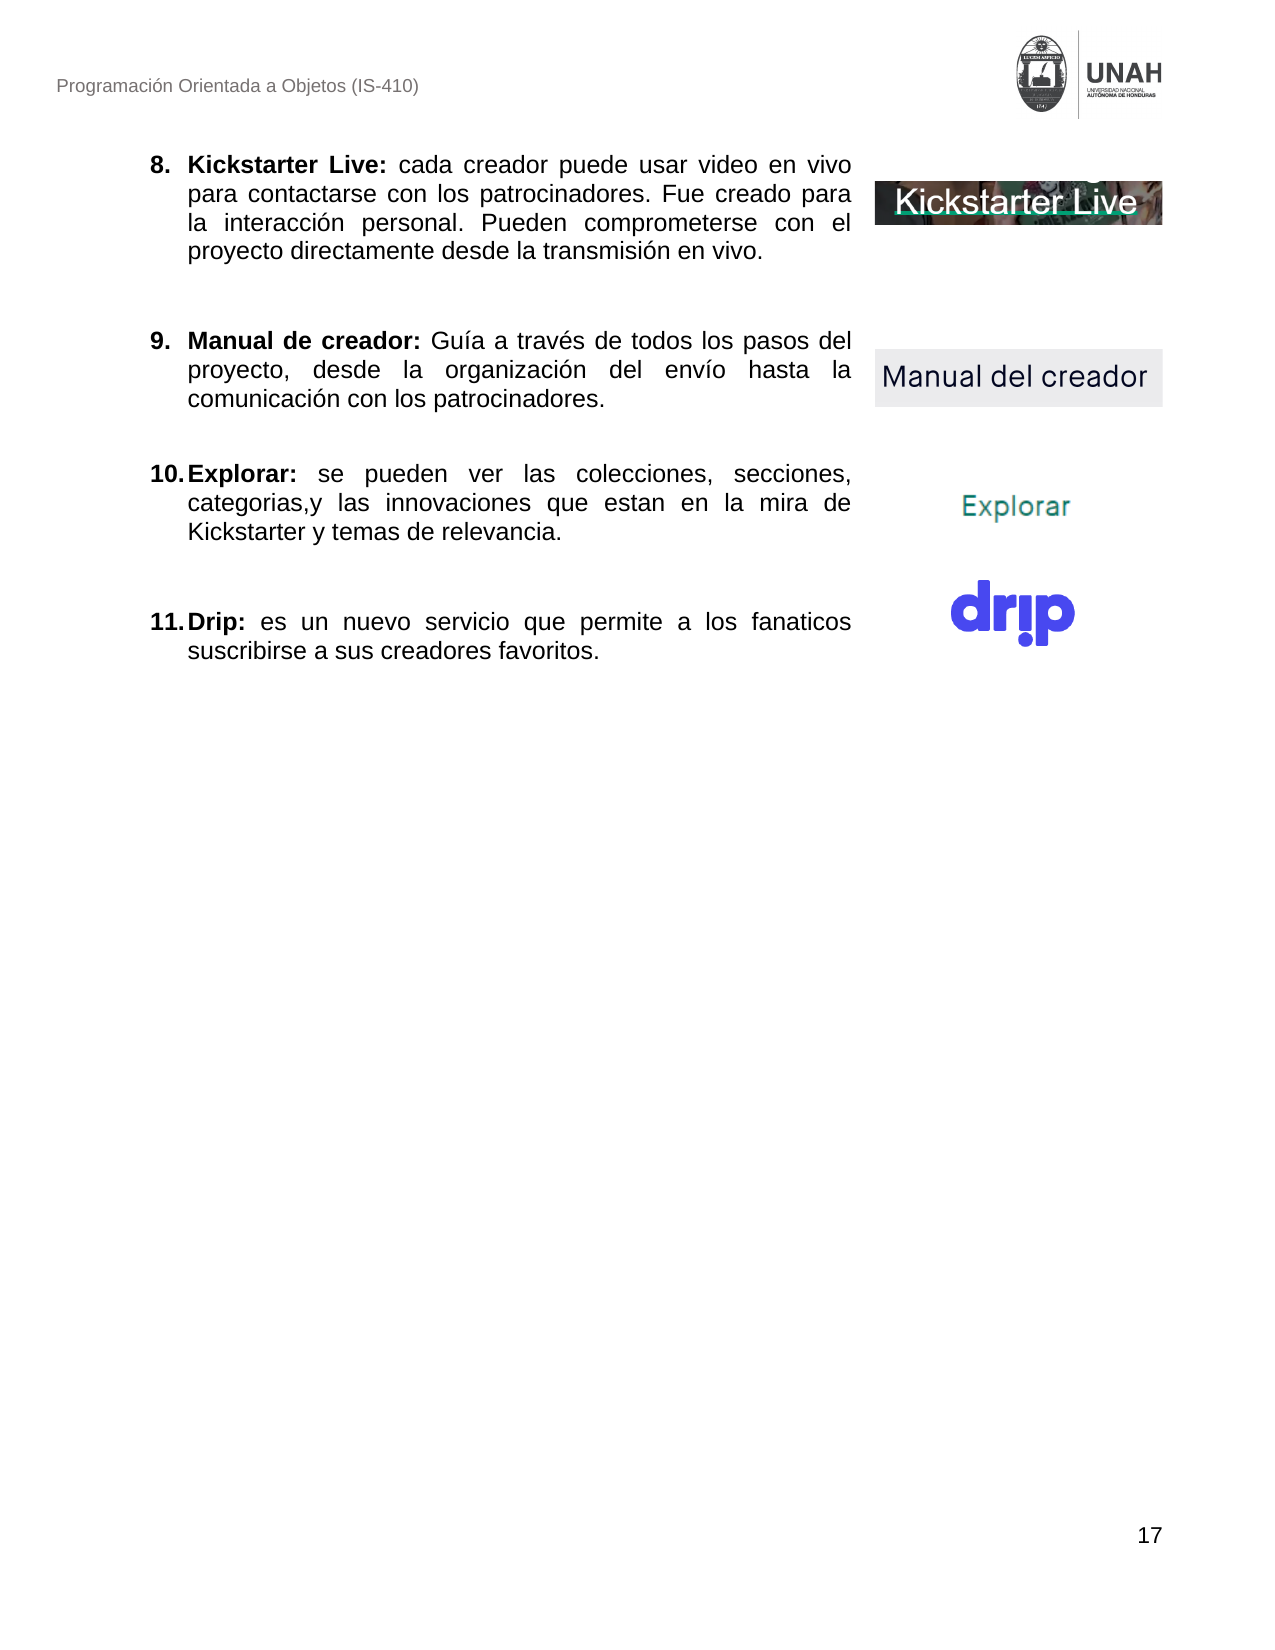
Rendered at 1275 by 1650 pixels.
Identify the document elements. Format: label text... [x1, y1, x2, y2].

table_cell [864, 326, 1174, 459]
table_cell Manual de creador: Guía a través de todos los pasos del proyecto, desde la organización del envío hasta la comunicación con los patrocinadores. [101, 326, 864, 459]
picture [950, 479, 1088, 532]
table_cell [864, 459, 1174, 578]
picture [875, 349, 1163, 407]
picture [1016, 26, 1162, 119]
picture [874, 181, 1163, 225]
table_cell Kickstarter Live: cada creador puede usar video en vivo para contactarse con los patrocinadores. Fue creado para la interacción personal. Pueden comprometerse con el proyecto directamente desde la transmisión en vivo. [101, 150, 864, 326]
picture [936, 578, 1102, 667]
table_cell [864, 579, 1174, 696]
table_cell Drip: es un nuevo servicio que permite a los fanaticos suscribirse a sus creadores favoritos. [101, 579, 864, 696]
table_cell Explorar: se pueden ver las colecciones, secciones, categorias,y las innovaciones que estan en la mira de Kickstarter y temas de relevancia. [101, 459, 864, 578]
table_cell [864, 150, 1174, 326]
